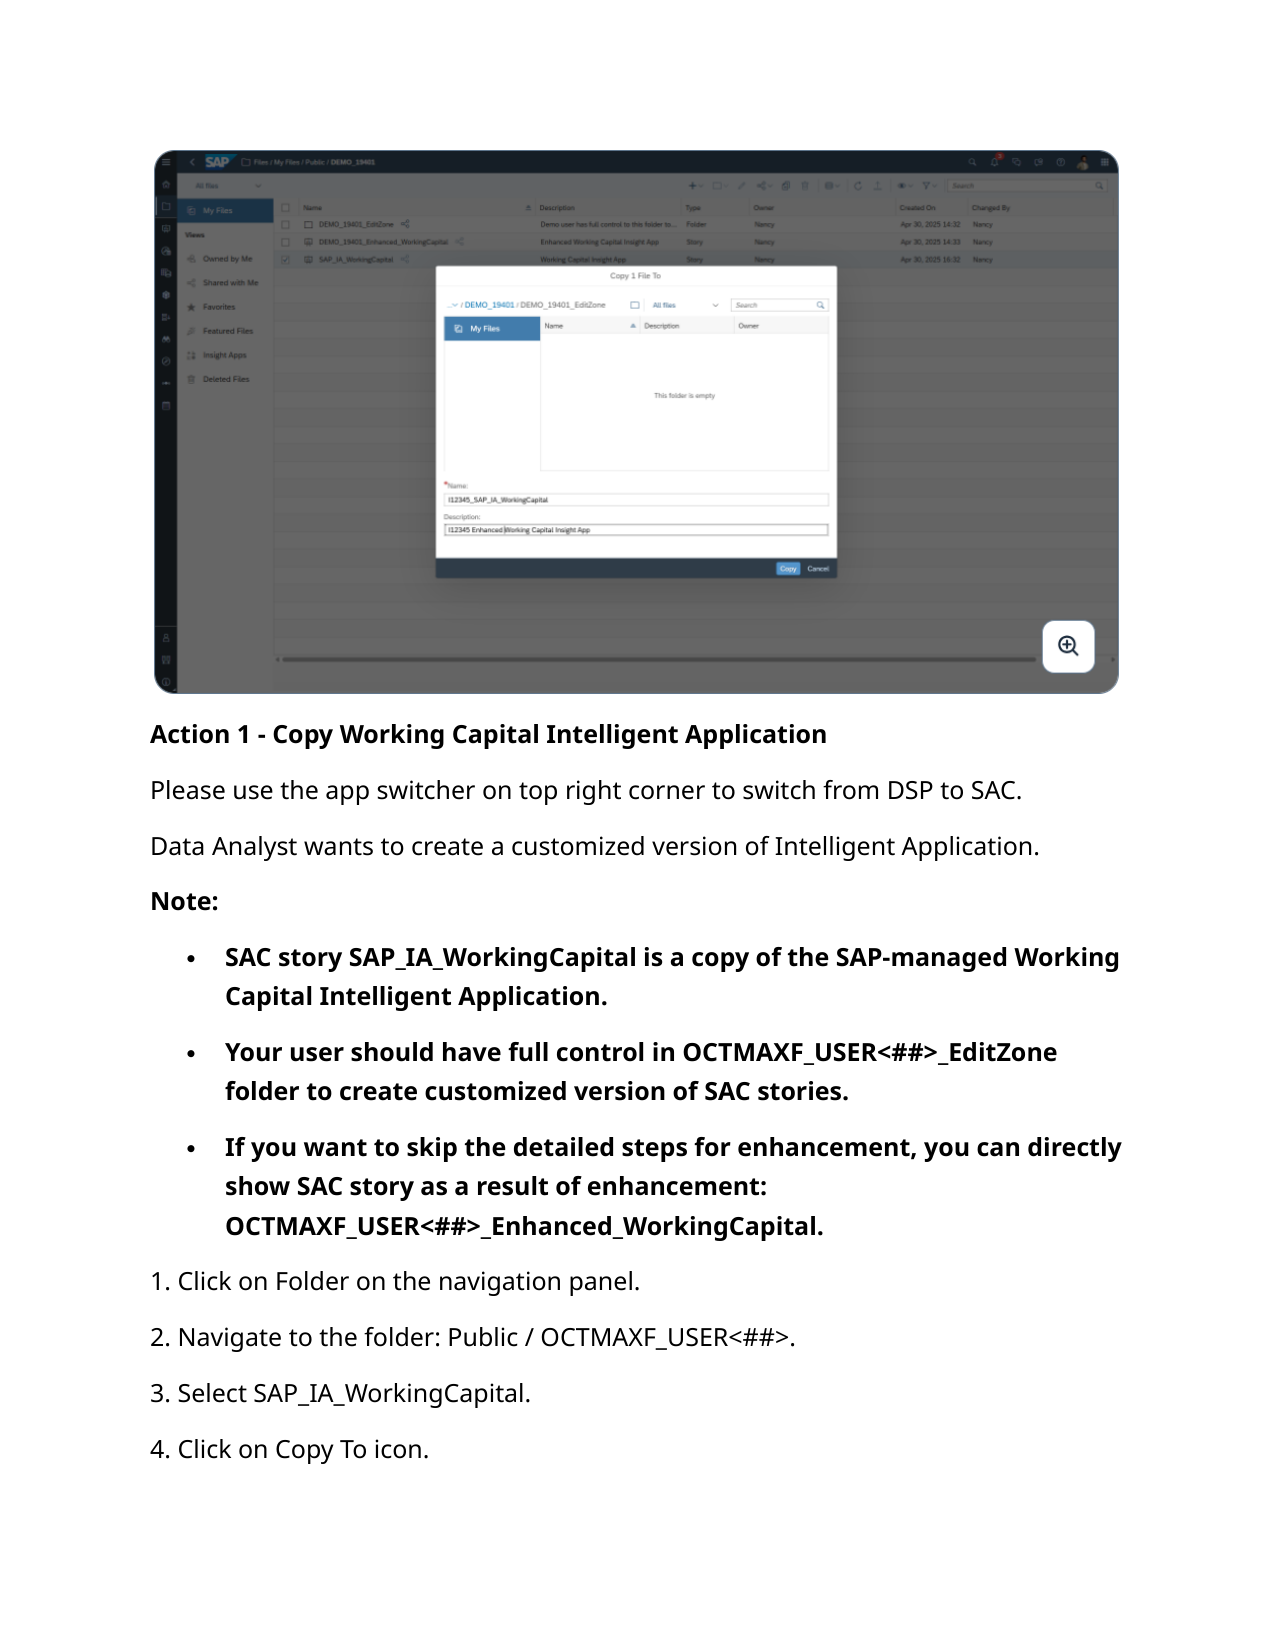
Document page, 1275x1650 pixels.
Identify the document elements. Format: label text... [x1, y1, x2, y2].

text 1. Click on Folder on the navigation panel. [150, 1264, 1125, 1298]
picture [150, 150, 1125, 695]
text 2. Navigate to the folder: Public / OCTMAXF_USER<##>. [150, 1320, 1125, 1354]
list SAC story SAP_IA_WorkingCapital is a copy of the SAP-managed Working Capital Intelligent Application. [187, 940, 1125, 1013]
text Please use the app switcher on top right corner to switch from DSP to SAC. [150, 772, 1125, 806]
text Note: [150, 884, 1125, 918]
text 3. Select SAP_IA_WorkingCapital. [150, 1376, 1125, 1410]
text Action 1 - Copy Working Capital Intelligent Application [150, 717, 1125, 751]
text Data Analyst wants to create a customized version of Intelligent Application. [150, 828, 1125, 862]
list If you want to skip the detailed steps for enhancement, you can directly show SAC story as a result of enhancement: OCTMAXF_USER<##>_Enhanced_WorkingCapital. [187, 1130, 1125, 1242]
text 4. Click on Copy To icon. [150, 1432, 1125, 1466]
list Your user should have full control in OCTMAXF_USER<##>_EditZone folder to create customized version of SAC stories. [187, 1035, 1125, 1108]
